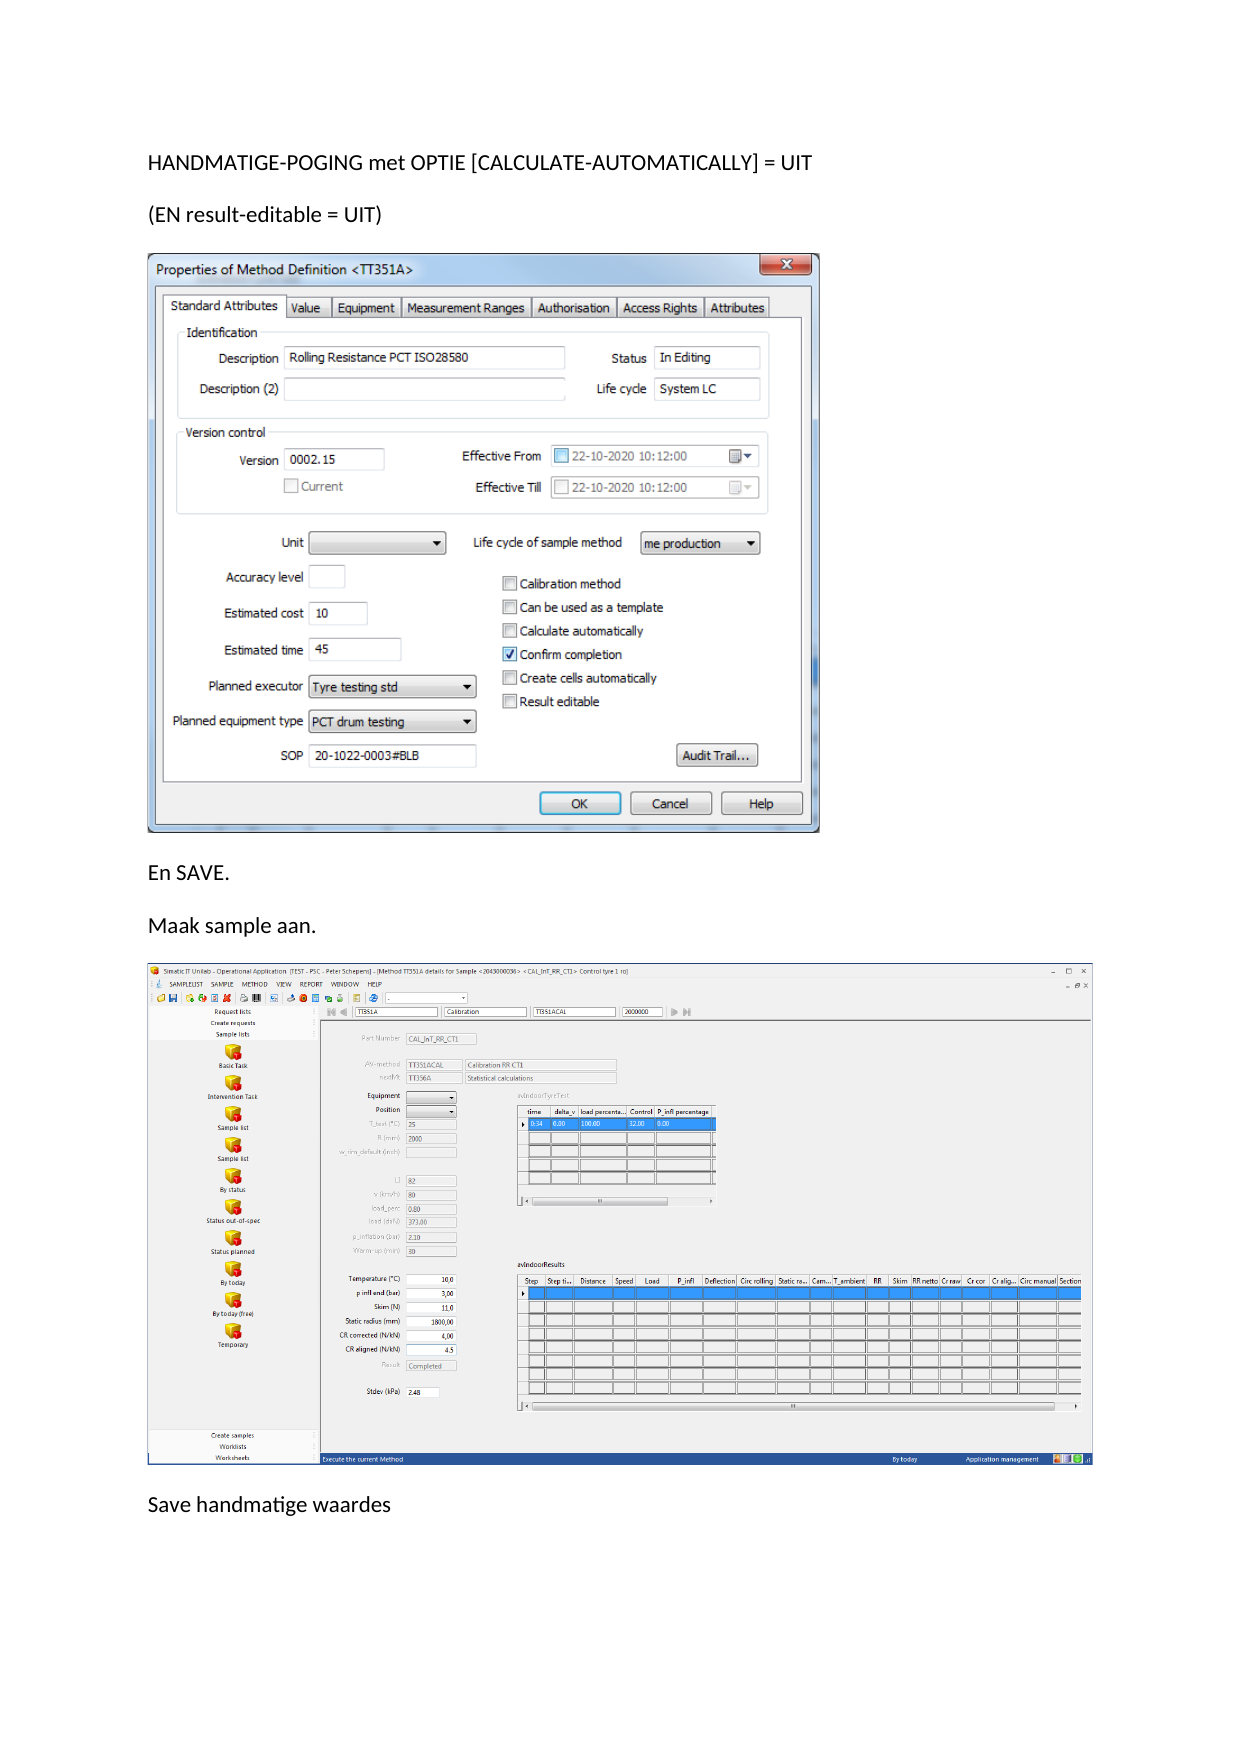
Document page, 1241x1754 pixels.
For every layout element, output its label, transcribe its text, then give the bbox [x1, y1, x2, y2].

text (EN result-editable = UIT) [148, 201, 1093, 229]
picture [147, 253, 820, 833]
text Maak sample aan. [148, 911, 1093, 939]
picture [147, 963, 1093, 1465]
text HANDMATIGE-POGING met OPTIE [CALCULATE-AUTOMATICALLY] = UIT [148, 148, 1093, 176]
text En SAVE. [148, 858, 1093, 886]
text Save handmatige waardes [148, 1490, 1093, 1518]
